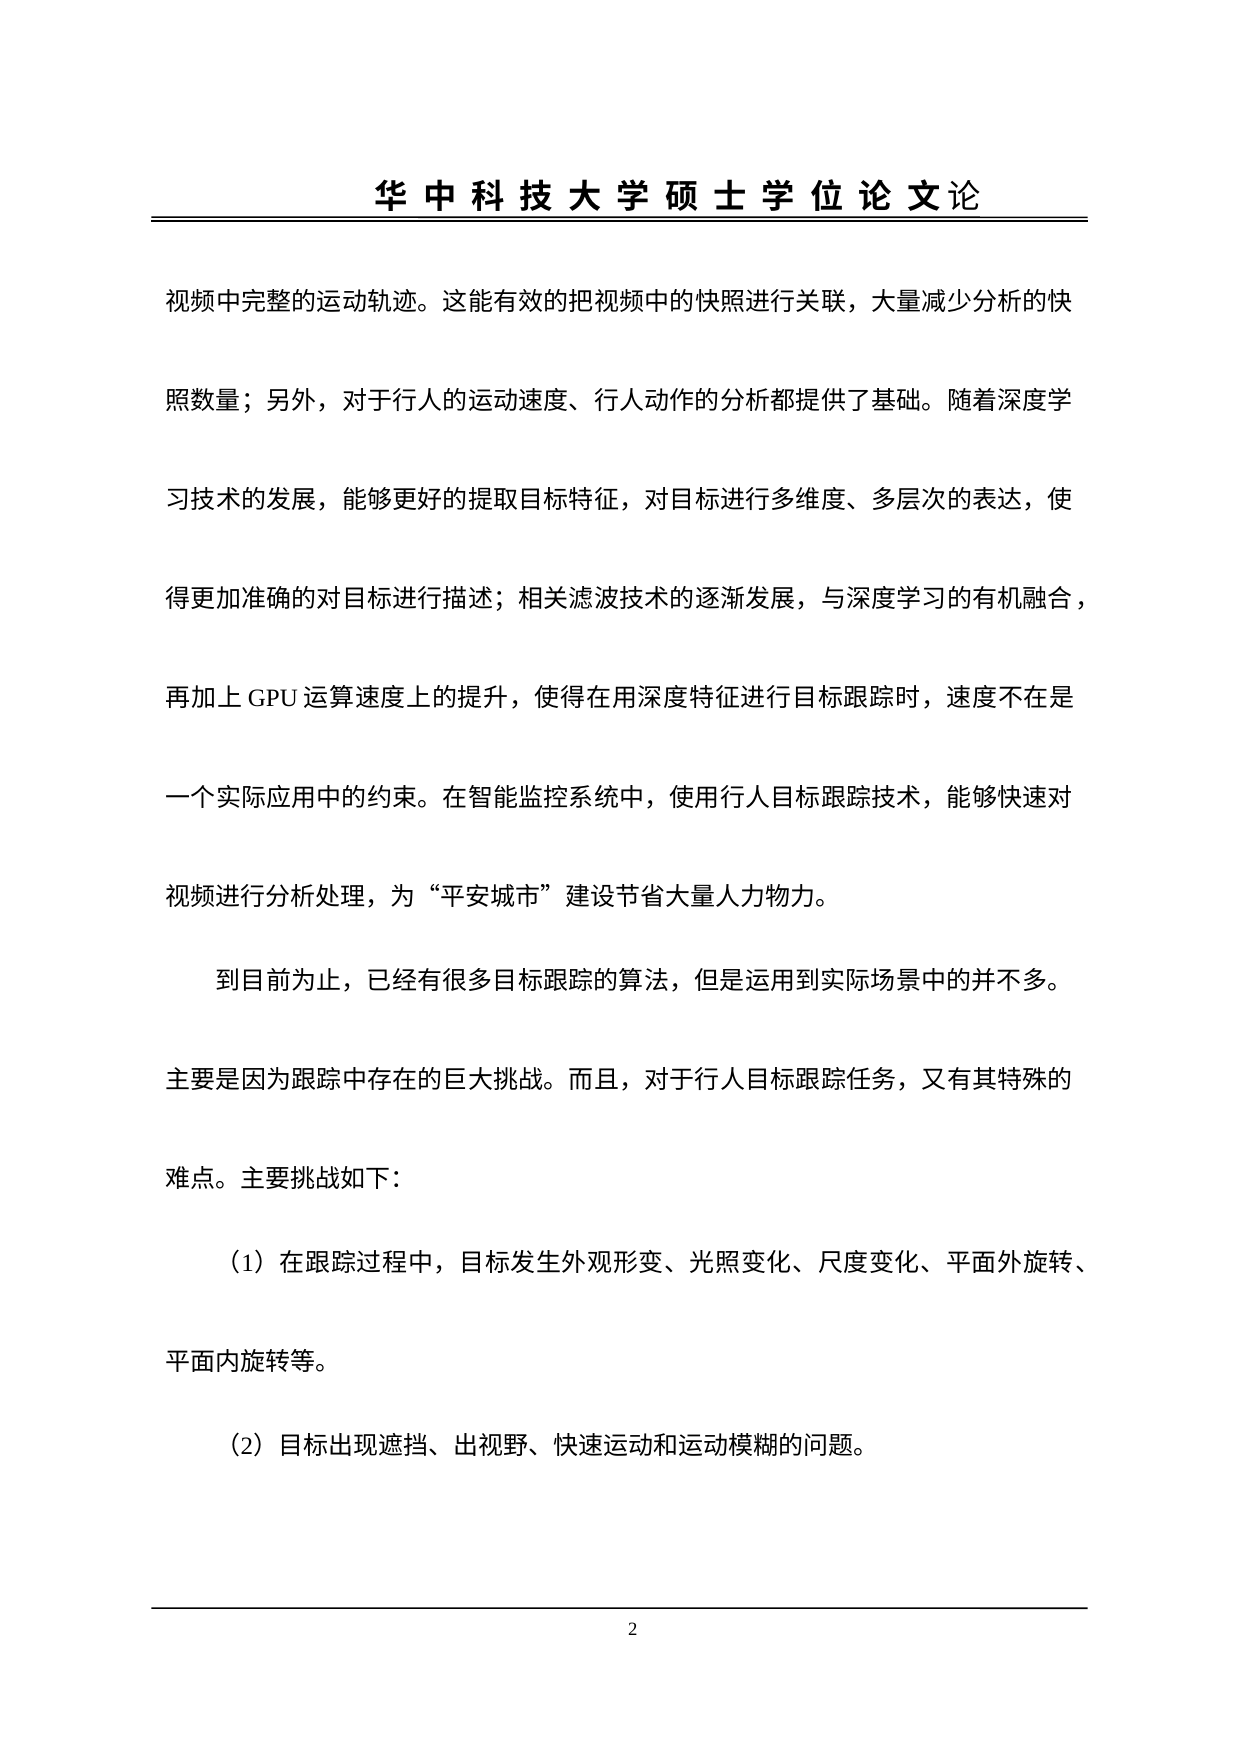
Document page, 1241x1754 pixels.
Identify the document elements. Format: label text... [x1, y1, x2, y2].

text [165, 267, 1075, 927]
text （2）目标出现遮挡、出视野、快速运动和运动模糊的问题。 [165, 1411, 1075, 1477]
text 到目前为止，已经有很多目标跟踪的算法，但是运用到实际场景中的并不多。主要是因为跟踪中存在的巨大挑战。而且，对于行人目标跟踪任务，又有其特殊的难点。主要挑战如下： [165, 945, 1075, 1209]
text （1）在跟踪过程中，目标发生外观形变、光照变化、尺度变化、平面外旋转、平面内旋转等。 [165, 1228, 1075, 1393]
